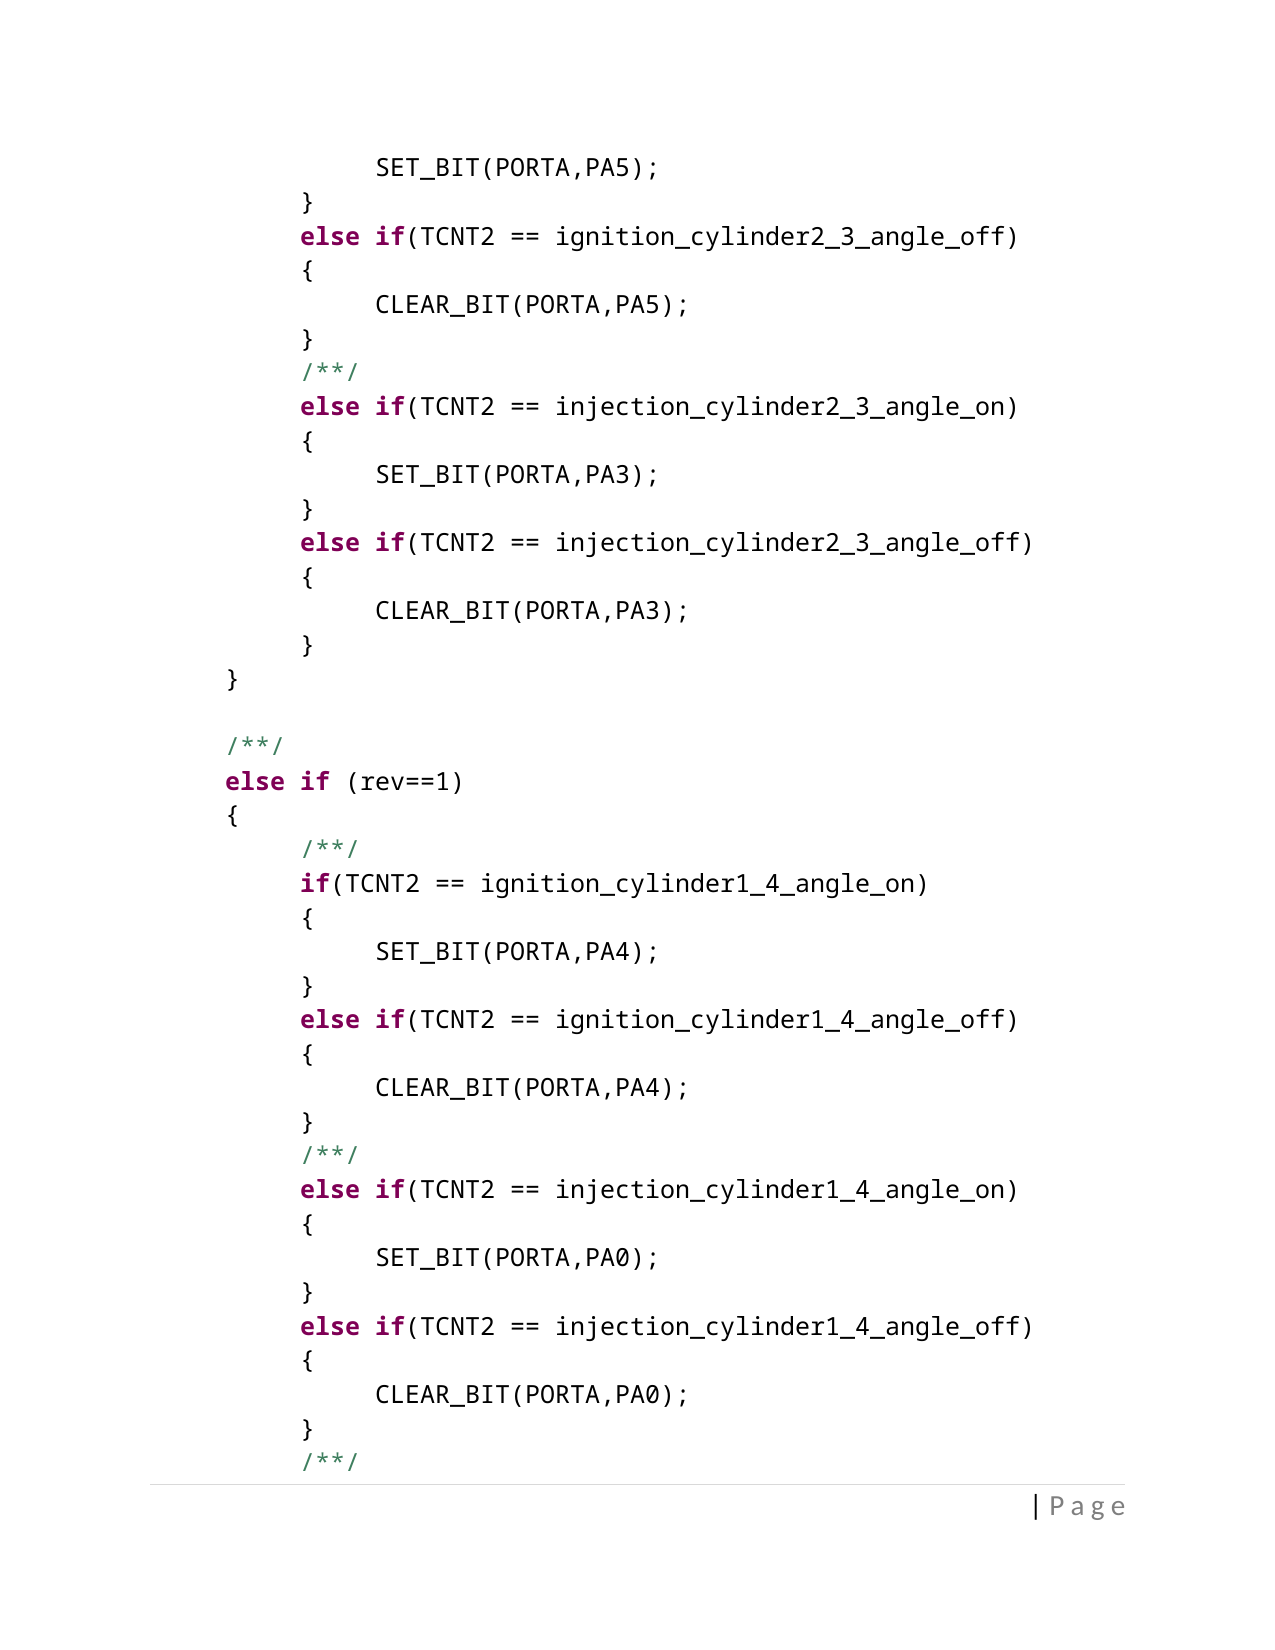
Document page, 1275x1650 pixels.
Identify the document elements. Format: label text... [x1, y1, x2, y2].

text CLEAR_BIT(PORTA,PA3); [91, 593, 1184, 627]
text else if(TCNT2 == injection_cylinder2_3_angle_on) [91, 388, 1184, 422]
text /**/ [91, 354, 1184, 388]
text } [91, 320, 1184, 354]
text } [91, 1274, 1184, 1308]
text { [91, 1206, 1184, 1240]
text CLEAR_BIT(PORTA,PA5); [91, 286, 1184, 320]
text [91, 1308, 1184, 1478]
text { [91, 422, 1184, 457]
text else if(TCNT2 == injection_cylinder1_4_angle_on) [91, 1172, 1184, 1206]
text } [91, 491, 1184, 525]
text else if(TCNT2 == ignition_cylinder1_4_angle_off) [91, 1002, 1184, 1036]
text { [91, 797, 1184, 831]
text SET_BIT(PORTA,PA3); [91, 457, 1184, 491]
text { [91, 252, 1184, 286]
text /**/ [91, 831, 1184, 865]
text } [91, 967, 1184, 1002]
text { [91, 899, 1184, 933]
text } [91, 184, 1184, 218]
text SET_BIT(PORTA,PA4); [91, 933, 1184, 967]
text else if (rev==1) [91, 763, 1184, 797]
text else if(TCNT2 == injection_cylinder2_3_angle_off) [91, 525, 1184, 559]
text } [91, 627, 1184, 661]
text CLEAR_BIT(PORTA,PA4); [91, 1070, 1184, 1104]
text /**/ [91, 729, 1184, 763]
text { [91, 1036, 1184, 1070]
text if(TCNT2 == ignition_cylinder1_4_angle_on) [91, 865, 1184, 899]
text else if(TCNT2 == ignition_cylinder2_3_angle_off) [91, 218, 1184, 252]
text /**/ [91, 1138, 1184, 1172]
text { [91, 559, 1184, 593]
text SET_BIT(PORTA,PA5); [91, 150, 1184, 184]
text } [91, 661, 1184, 695]
text } [91, 1104, 1184, 1138]
text SET_BIT(PORTA,PA0); [91, 1240, 1184, 1274]
